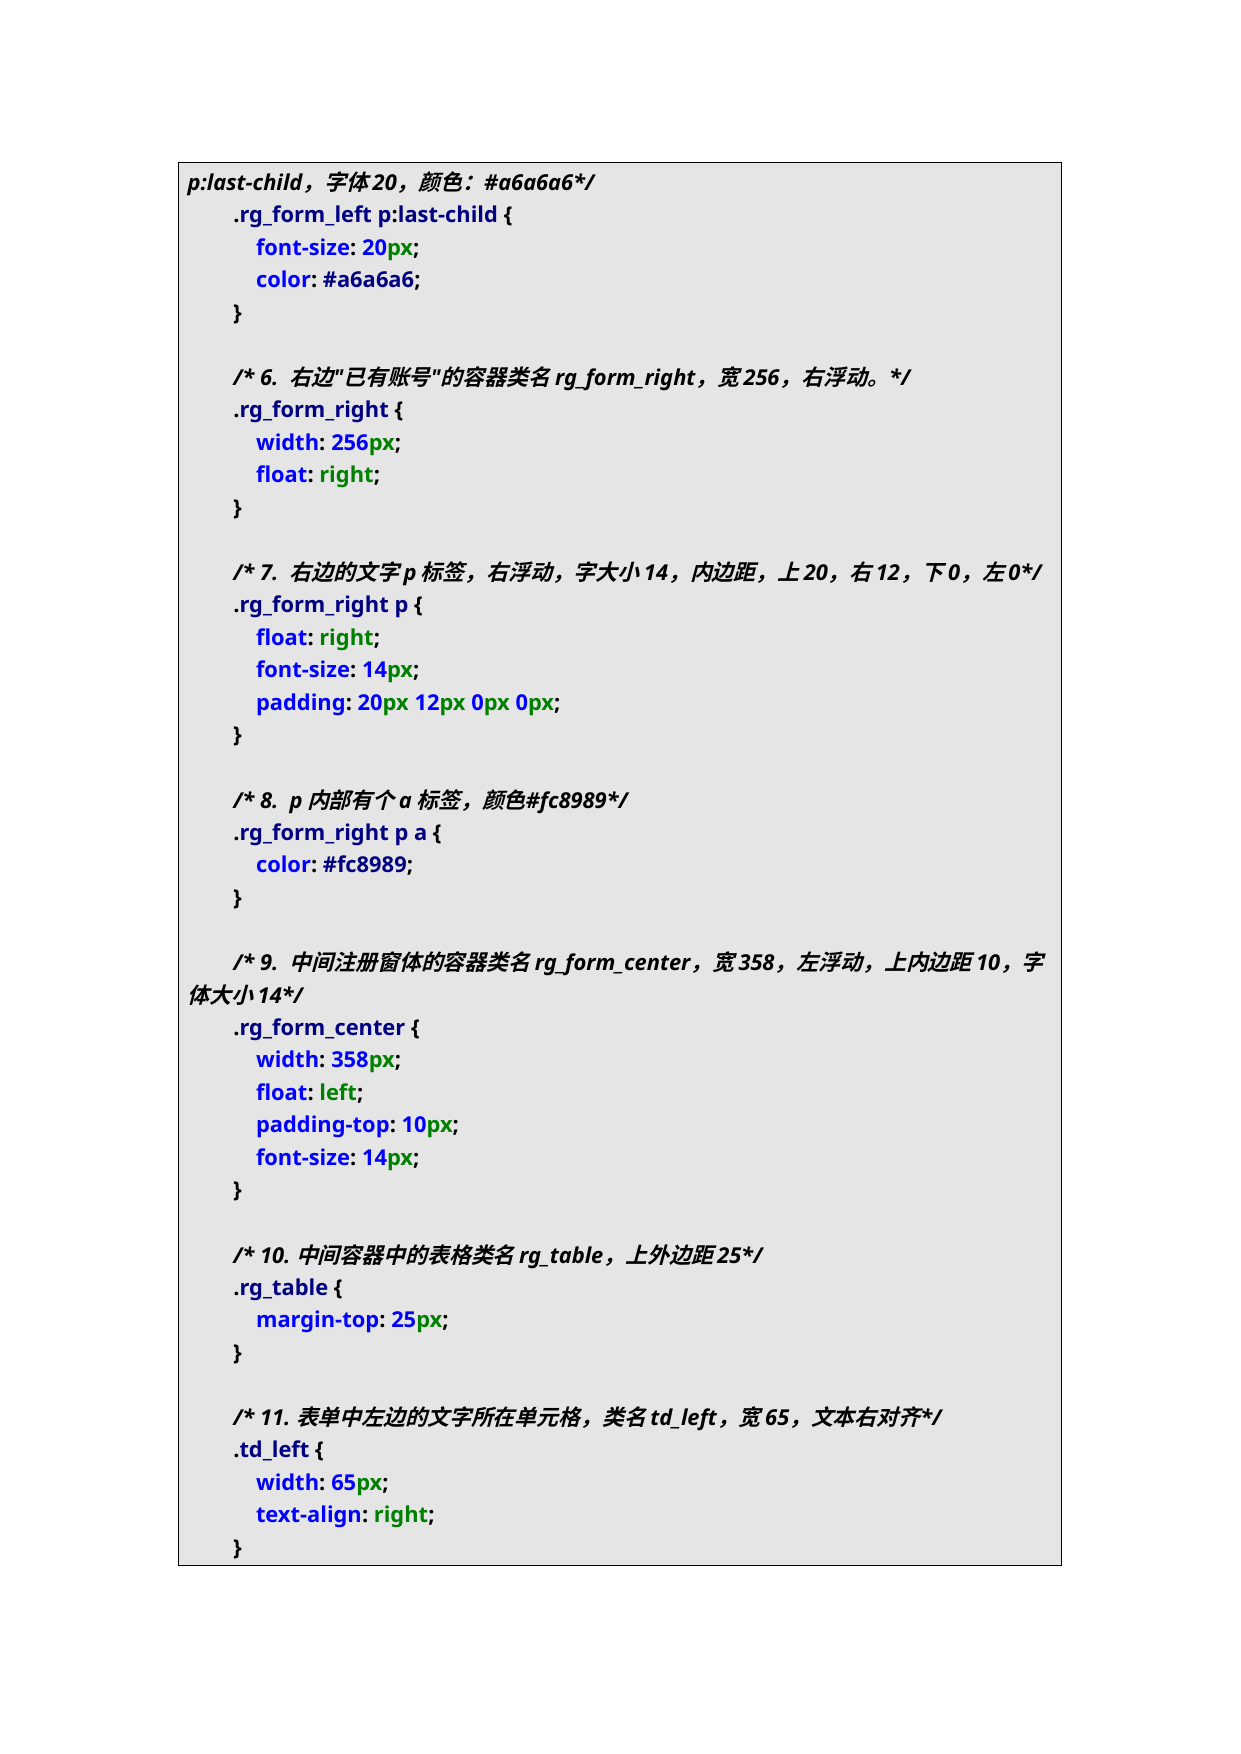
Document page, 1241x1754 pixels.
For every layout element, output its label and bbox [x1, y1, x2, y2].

text [179, 163, 1061, 1565]
